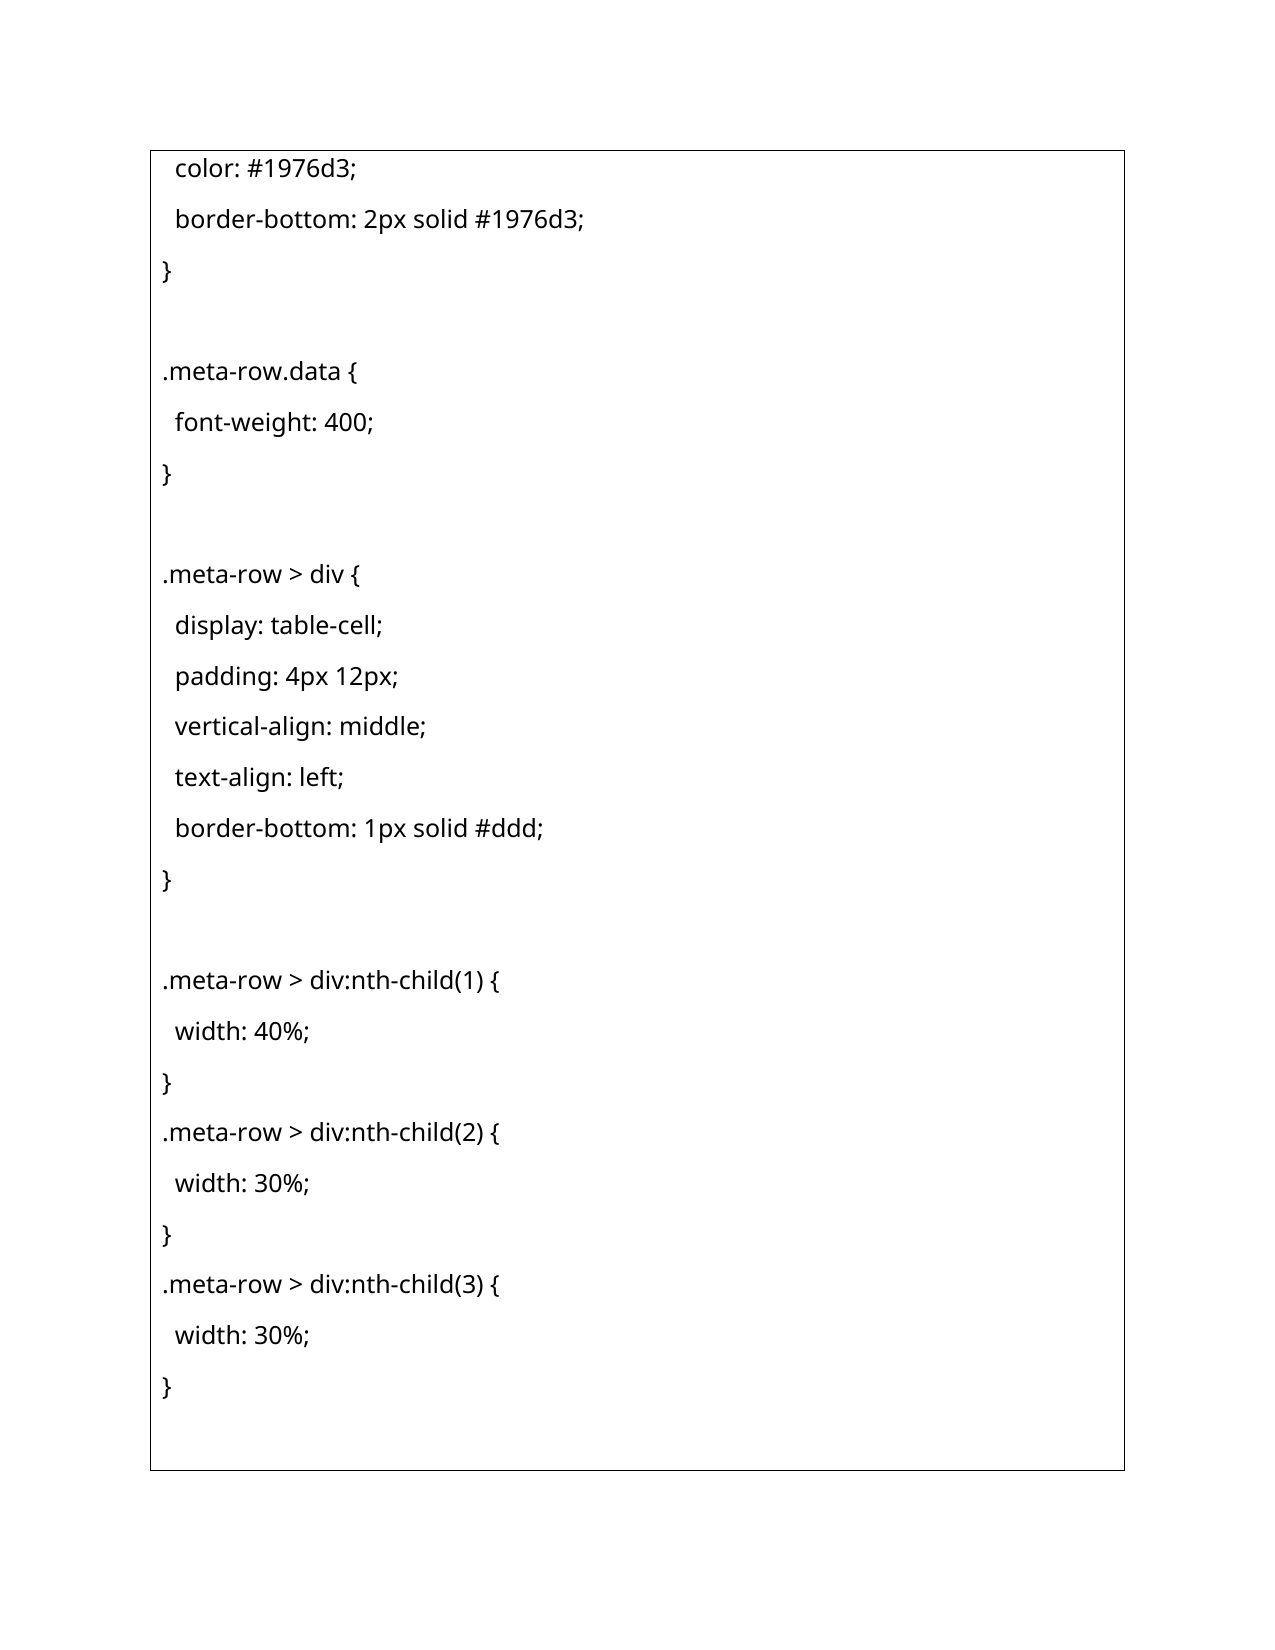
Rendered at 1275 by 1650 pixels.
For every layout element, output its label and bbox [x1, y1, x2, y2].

table_header [151, 151, 1124, 1470]
